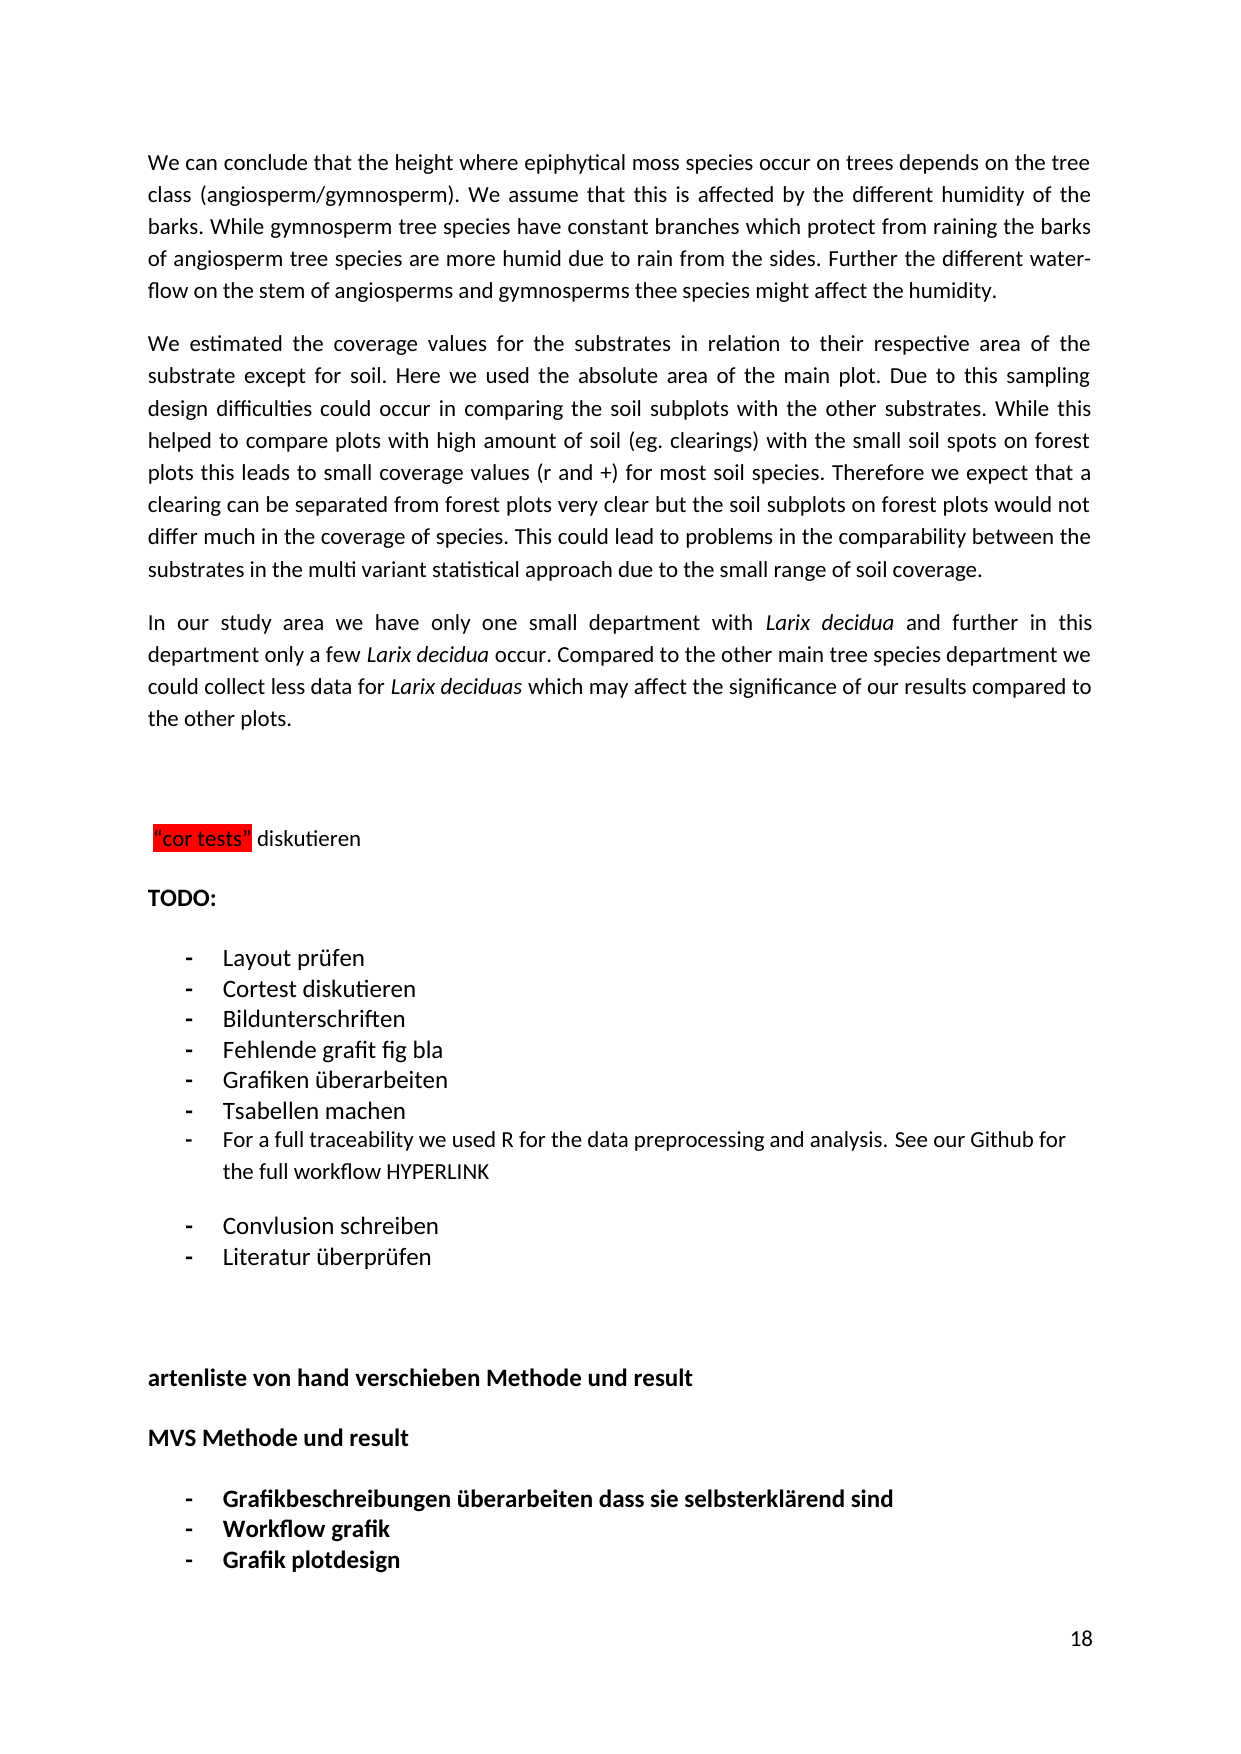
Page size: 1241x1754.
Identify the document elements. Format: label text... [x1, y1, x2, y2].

list Workflow grafik [185, 1514, 1093, 1544]
text MVS Methode und result [148, 1423, 1093, 1453]
text We estimated the coverage values for the substrates in relation to their respective area of the substrate except for soil. Here we used the absolute area of the main plot. Due to this sampling design difficulties could occur in comparing the soil subplots with the other substrates. While this helped to compare plots with high amount of soil (eg. clearings) with the small soil spots on forest plots this leads to small coverage values (r and +) for most soil species. Therefore we expect that a clearing can be separated from forest plots very clear but the soil subplots on forest plots would not differ much in the coverage of species. This could lead to problems in the comparability between the substrates in the multi variant statistical approach due to the small range of soil coverage. [148, 329, 1093, 583]
list Convlusion schreiben [185, 1211, 1093, 1241]
list Grafik plotdesign [185, 1544, 1093, 1575]
list Tsabellen machen [185, 1095, 1093, 1125]
list For a full traceability we used R for the data preprocessing and analysis. See our Github for the full workflow HYPERLINK [185, 1125, 1093, 1186]
list Bildunterschriften [185, 1003, 1093, 1034]
list Grafiken überarbeiten [185, 1064, 1093, 1095]
text artenliste von hand verschieben Methode und result [148, 1362, 1093, 1393]
text In our study area we have only one small department with Larix decidua and further in this department only a few Larix decidua occur. Compared to the other main tree species department we could collect less data for Larix deciduas which may affect the significance of our results compared to the other plots. [148, 608, 1093, 732]
list Grafikbeschreibungen überarbeiten dass sie selbsterklärend sind [185, 1483, 1093, 1514]
list Literatur überprüfen [185, 1241, 1093, 1272]
text TODO: [148, 882, 1093, 912]
list Fehlende grafit fig bla [185, 1034, 1093, 1064]
list Cortest diskutieren [185, 973, 1093, 1003]
text “cor tests” diskutieren [252, 824, 1093, 852]
list Layout prüfen [185, 942, 1093, 973]
text We can conclude that the height where epiphytical moss species occur on trees depends on the tree class (angiosperm/gymnosperm). We assume that this is affected by the different humidity of the barks. While gymnosperm tree species have constant branches which protect from raining the barks of angiosperm tree species are more humid due to rain from the sides. Further the different water-flow on the stem of angiosperms and gymnosperms thee species might affect the humidity. [148, 148, 1093, 304]
